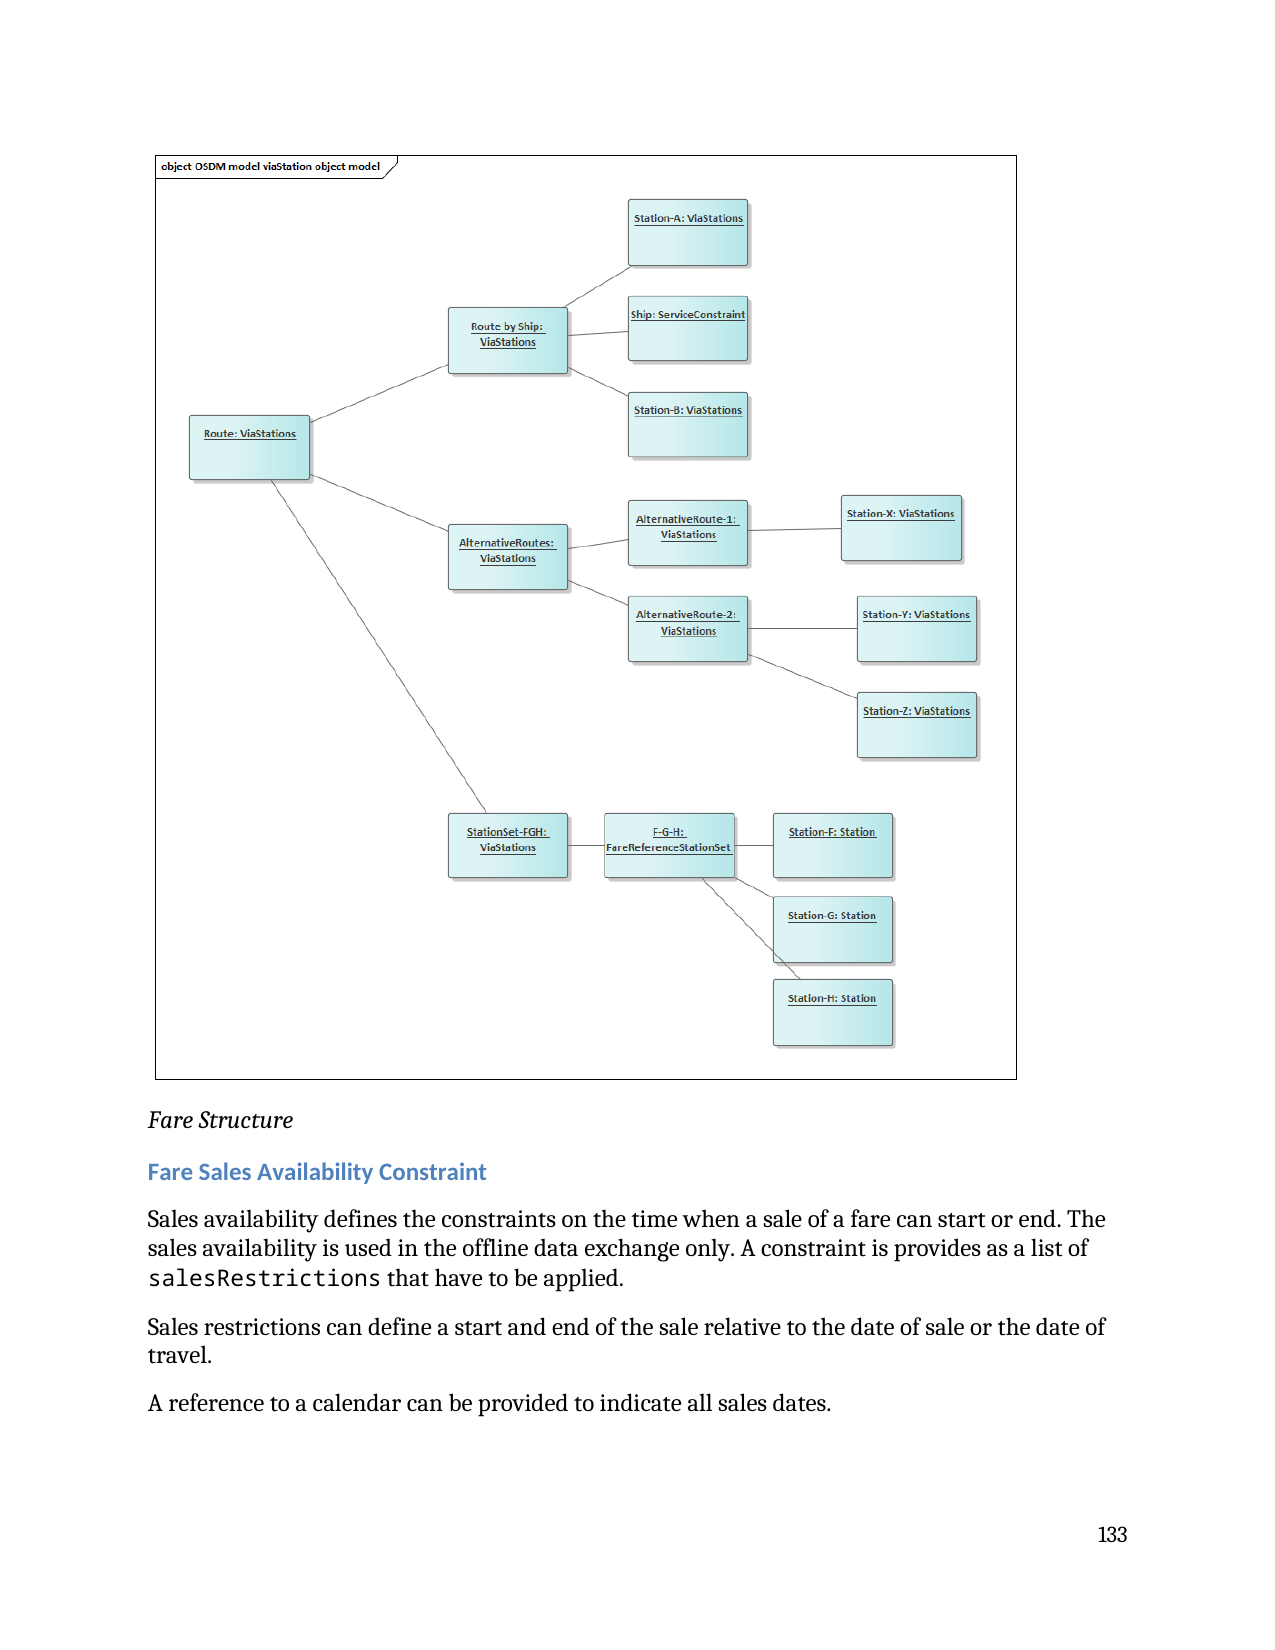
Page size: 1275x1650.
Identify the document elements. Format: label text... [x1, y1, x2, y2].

picture [147, 147, 1023, 1086]
subtitle Fare Sales Availability Constraint [148, 1156, 1127, 1186]
text Sales restrictions can define a start and end of the sale relative to the date of sale or the date of travel. [148, 1312, 1127, 1370]
text Fare Structure [148, 1106, 1127, 1135]
text Sales availability defines the constraints on the time when a sale of a fare can start or end. The sales availability is used in the offline data exchange only. A constraint is provides as a list of salesRestrictions that have to be applied. [148, 1205, 1127, 1294]
text A reference to a calendar can be provided to indicate all sales dates. [148, 1389, 1127, 1417]
